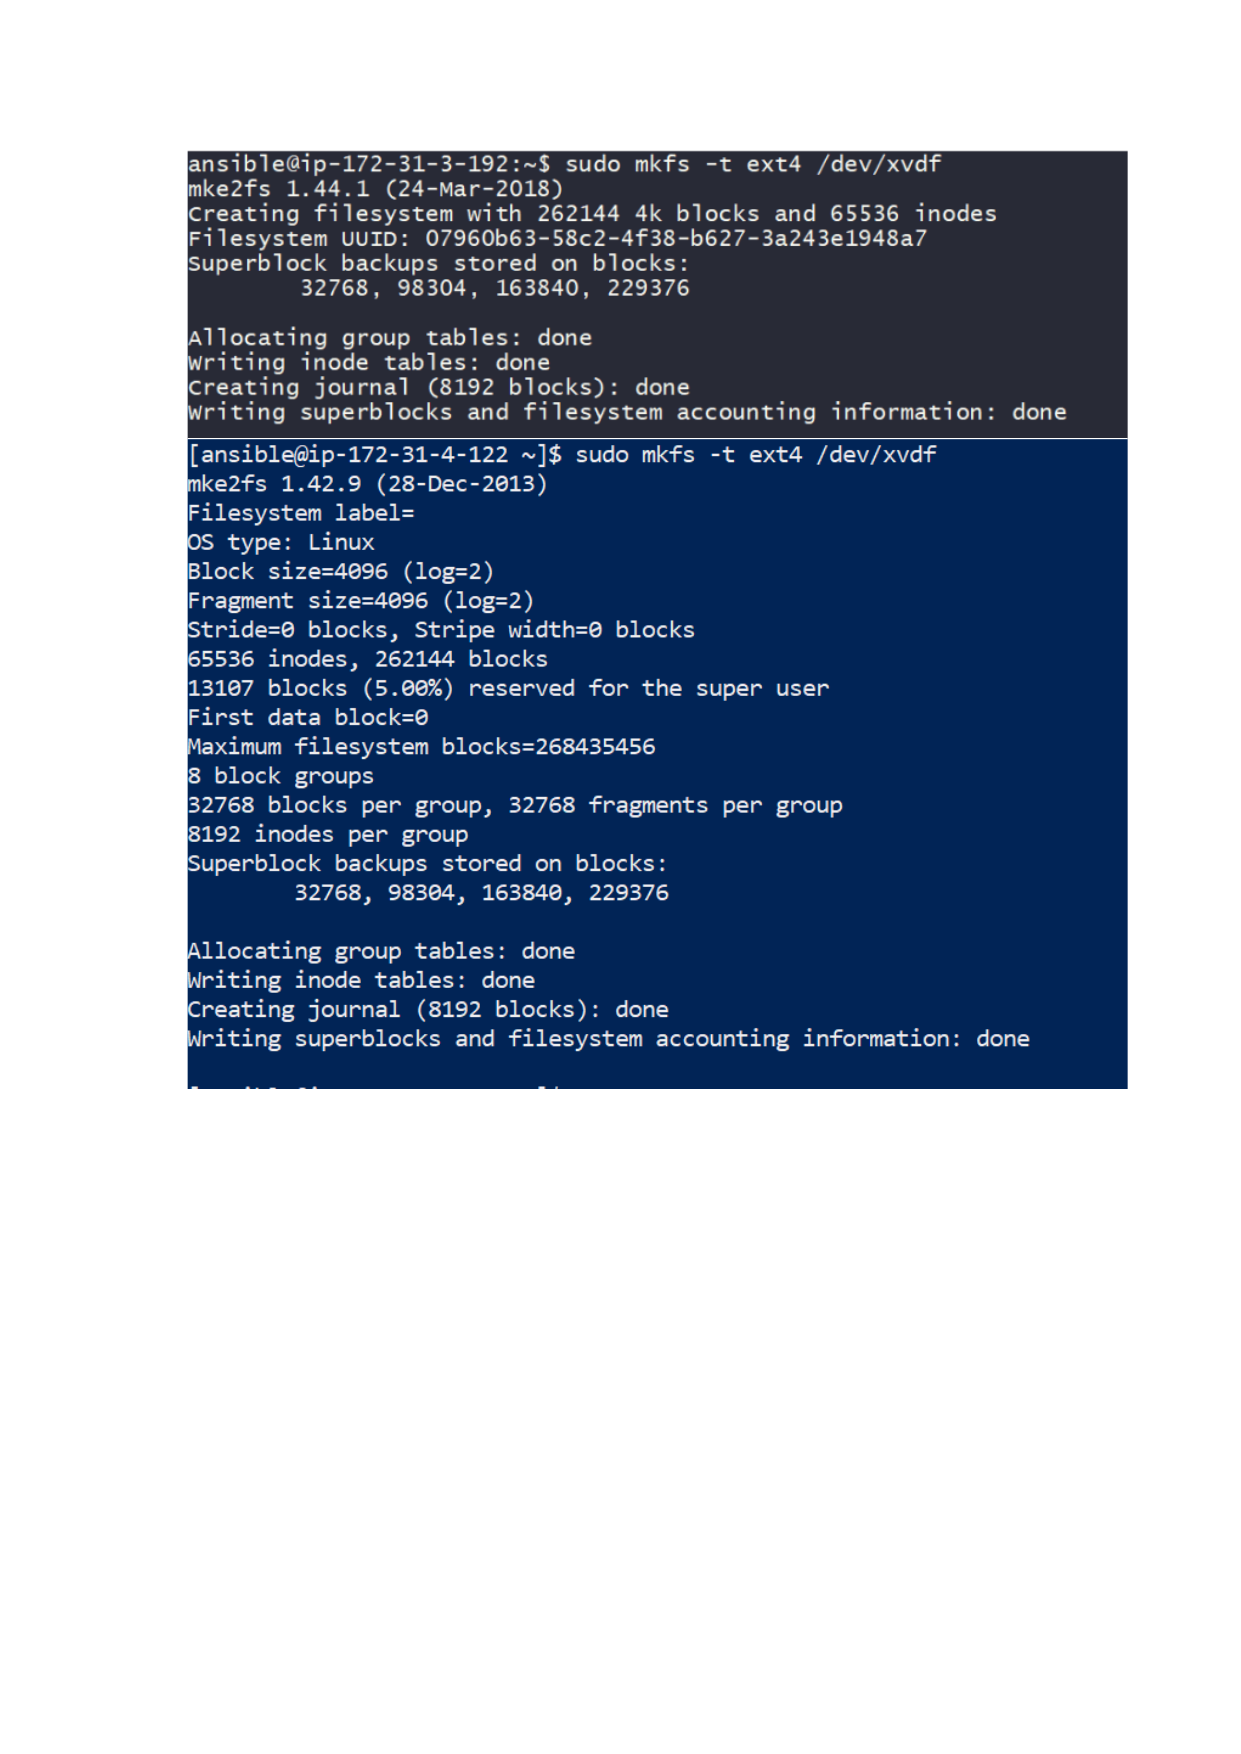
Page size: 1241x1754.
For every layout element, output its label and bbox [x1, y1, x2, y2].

picture [187, 150, 1128, 1089]
